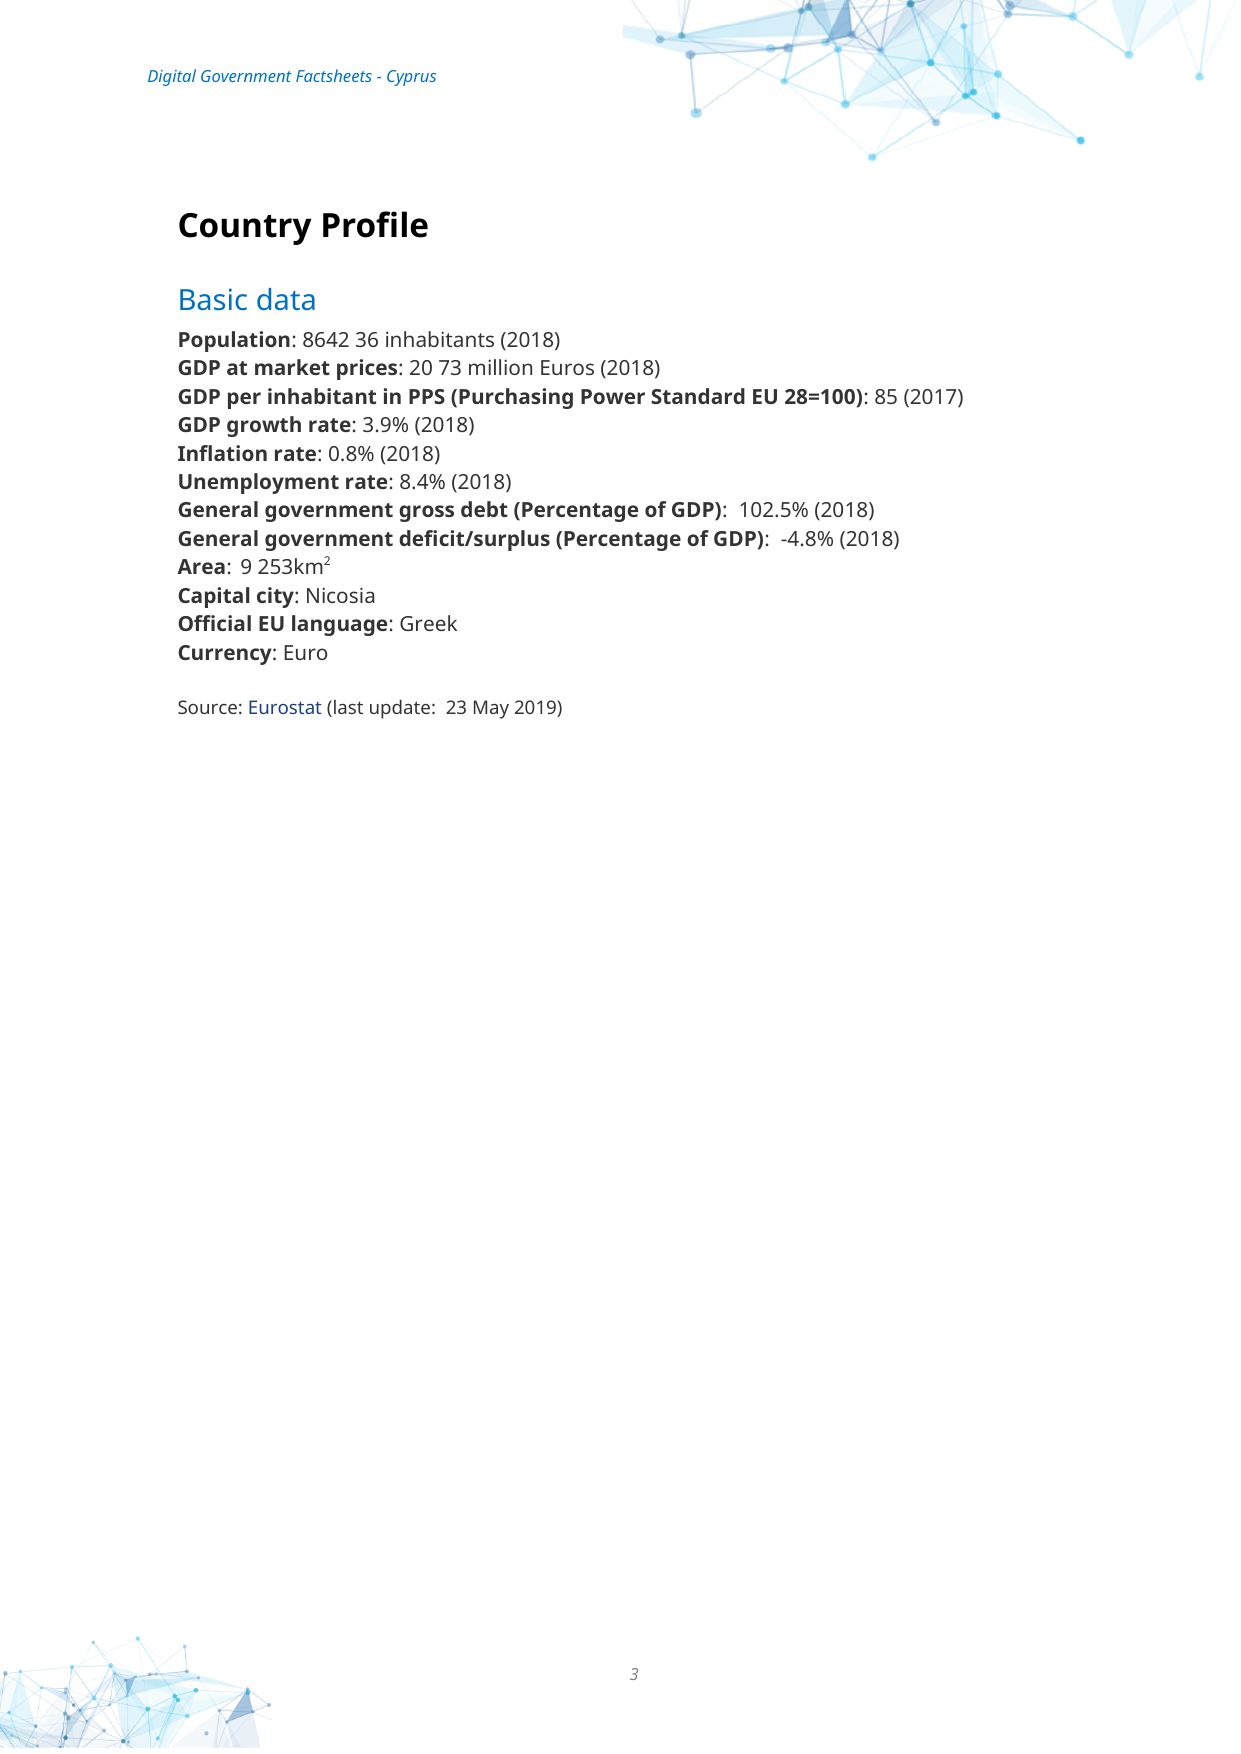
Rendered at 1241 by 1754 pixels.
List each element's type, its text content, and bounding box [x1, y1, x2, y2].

text Population: 8642 36 inhabitants (2018) [177, 325, 1092, 353]
subtitle Basic data [177, 279, 1092, 319]
text Currency: Euro [177, 638, 1092, 666]
text Inflation rate: 0.8% (2018) [177, 439, 1092, 467]
subtitle Country Profile [177, 202, 1092, 248]
text Unemployment rate: 8.4% (2018) [177, 467, 1092, 496]
text Capital city: Nicosia [177, 581, 1092, 609]
text Area: 9 253km2 [177, 552, 1092, 581]
text General government deficit/surplus (Percentage of GDP): -4.8% (2018) [177, 524, 1092, 552]
text Source: Eurostat (last update: 23 May 2019) [177, 694, 1092, 720]
text Official EU language: Greek [177, 609, 1092, 638]
text General government gross debt (Percentage of GDP): 102.5% (2018) [177, 496, 1092, 524]
text GDP growth rate: 3.9% (2018) [177, 410, 1092, 439]
text GDP per inhabitant in PPS (Purchasing Power Standard EU 28=100): 85 (2017) [177, 382, 1092, 410]
text GDP at market prices: 20 73 million Euros (2018) [177, 353, 1092, 382]
